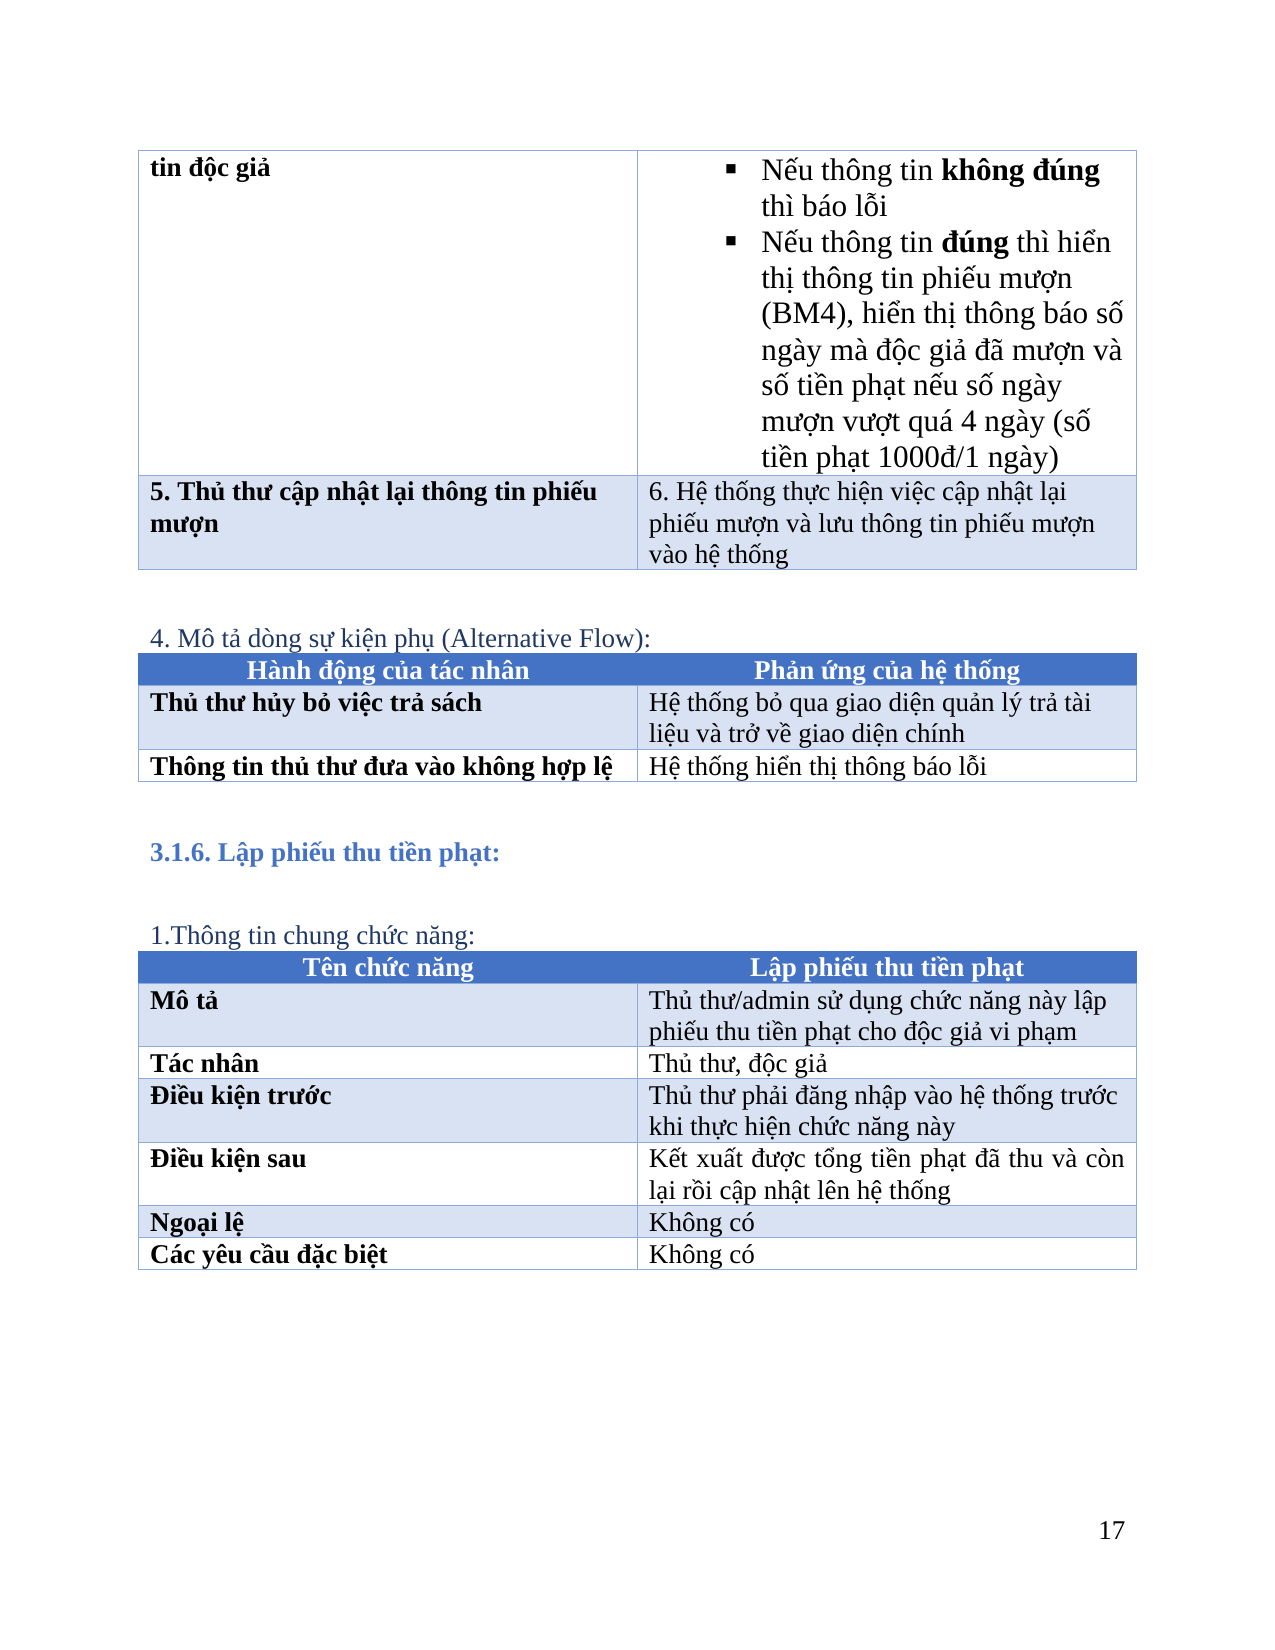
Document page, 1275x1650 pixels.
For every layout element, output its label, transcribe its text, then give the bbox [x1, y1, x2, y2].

table_cell Không có [638, 1206, 1136, 1237]
table_cell Tác nhân [139, 1047, 637, 1078]
table_cell Kết xuất được tổng tiền phạt đã thu và còn lại rồi cập nhật lên hệ thống [638, 1143, 1136, 1205]
table_cell Điều kiện sau [139, 1143, 637, 1205]
table_cell Thông tin thủ thư đưa vào không hợp lệ [139, 750, 637, 781]
table_cell Hệ thống bỏ qua giao diện quản lý trả tài liệu và trở về giao diện chính [638, 686, 1136, 749]
table_header Hành động của tác nhân [139, 654, 637, 685]
subtitle 4. Mô tả dòng sự kiện phụ (Alternative Flow): [150, 622, 1125, 653]
table_cell Không có [638, 1238, 1136, 1269]
table_cell Điều kiện trước [139, 1079, 637, 1142]
table_header Tên chức năng [139, 952, 637, 983]
table_cell Thủ thư hủy bỏ việc trả sách [139, 686, 637, 749]
table_cell Thủ thư/admin sử dụng chức năng này lập phiếu thu tiền phạt cho độc giả vi phạm [638, 984, 1136, 1046]
table_cell Các yêu cầu đặc biệt [139, 1238, 637, 1269]
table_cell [139, 151, 637, 474]
table_cell Ngoại lệ [139, 1206, 637, 1237]
table_header Lập phiếu thu tiền phạt [638, 952, 1136, 983]
table_cell Mô tả [139, 984, 637, 1046]
table_cell Thủ thư phải đăng nhập vào hệ thống trước khi thực hiện chức năng này [638, 1079, 1136, 1142]
table_cell Hệ thống hiển thị thông báo lỗi [638, 750, 1136, 781]
subtitle 3.1.6. Lập phiếu thu tiền phạt: [150, 836, 1125, 867]
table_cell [638, 151, 1136, 474]
table_cell 6. Hệ thống thực hiện việc cập nhật lại phiếu mượn và lưu thông tin phiếu mượn vào hệ thống [638, 476, 1136, 569]
table_cell 5. Thủ thư cập nhật lại thông tin phiếu mượn [139, 476, 637, 569]
subtitle 1.Thông tin chung chức năng: [150, 919, 1125, 951]
table_cell Thủ thư, độc giả [638, 1047, 1136, 1078]
table_header Phản ứng của hệ thống [638, 654, 1136, 685]
